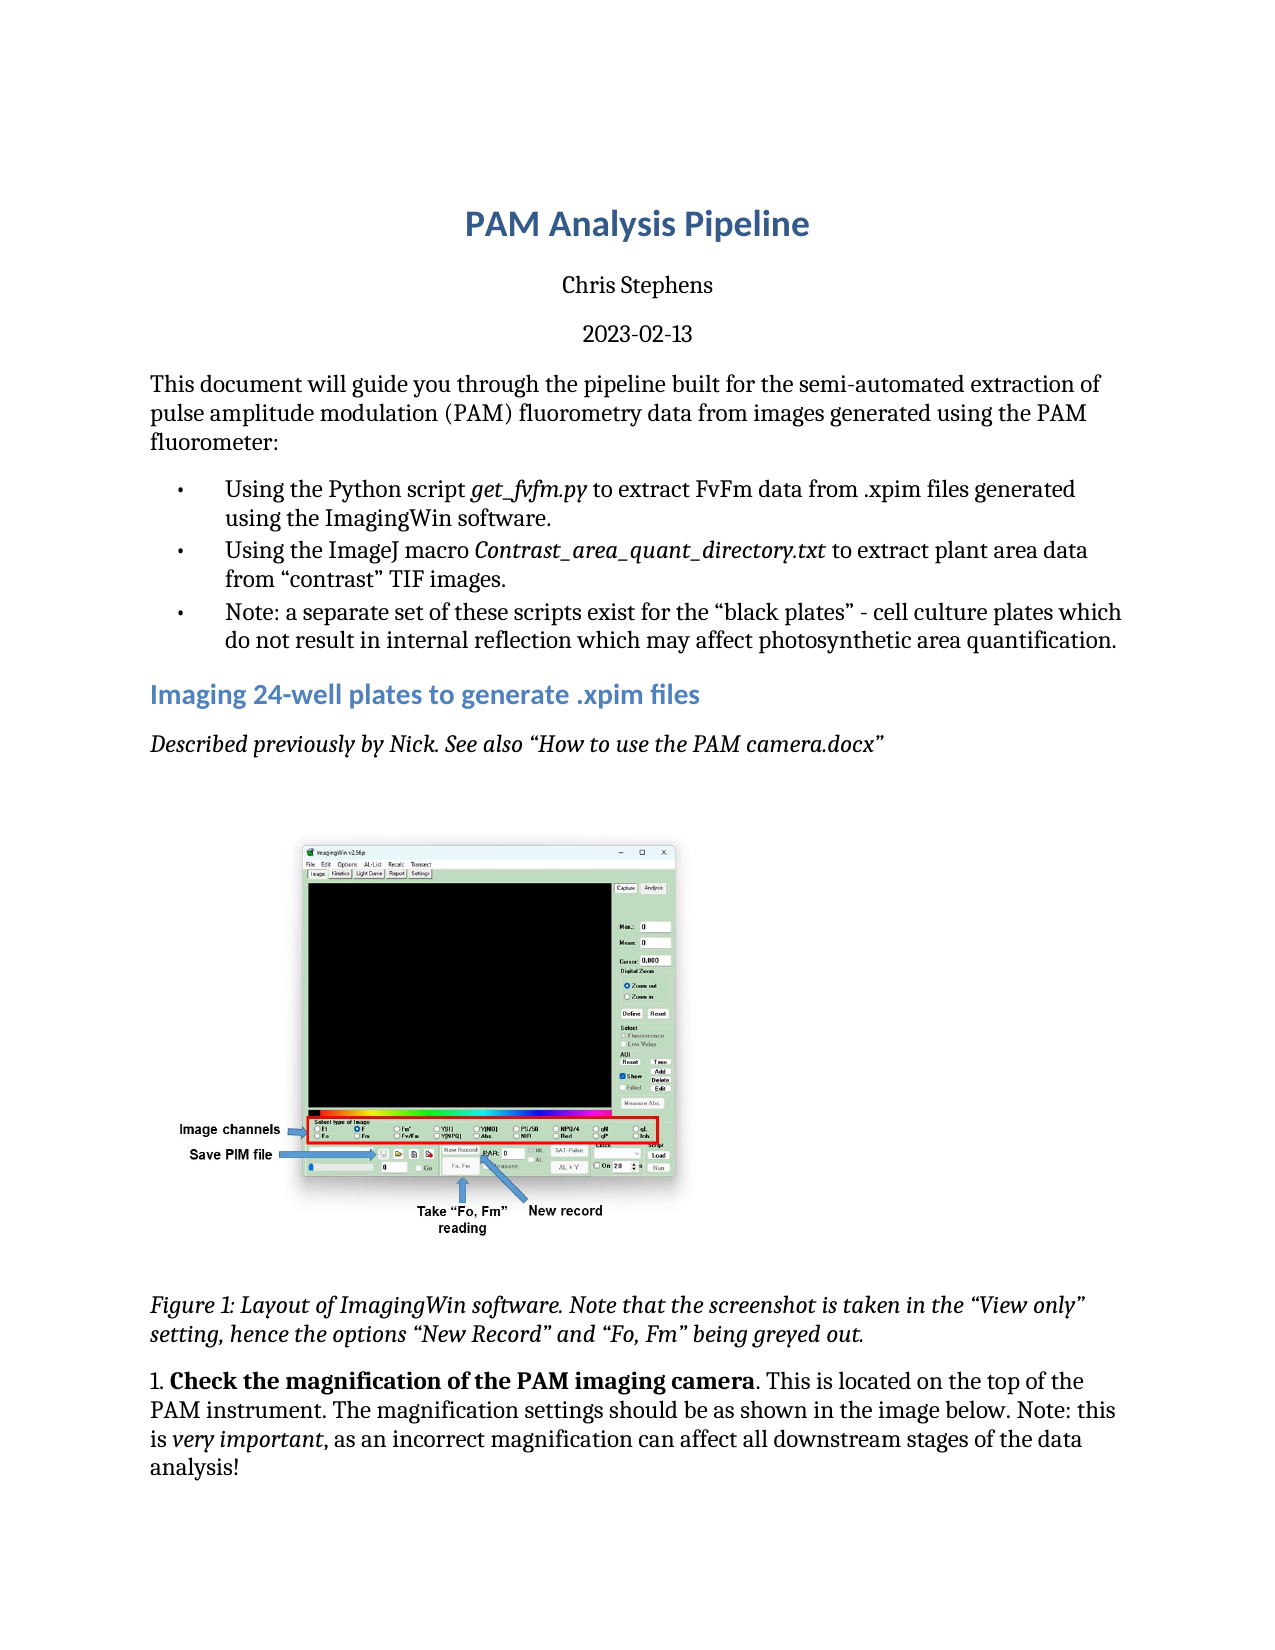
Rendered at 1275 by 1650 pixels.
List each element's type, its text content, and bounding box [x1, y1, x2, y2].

text This document will guide you through the pipeline built for the semi-automated extraction of pulse amplitude modulation (PAM) fluorometry data from images generated using the PAM fluorometer: [150, 370, 1125, 456]
title PAM Analysis Pipeline [150, 200, 1125, 246]
text 2023-02-13 [150, 320, 1125, 349]
picture [168, 777, 1044, 1270]
text Figure 1: Layout of ImagingWin software. Note that the screenshot is taken in the “View only” setting, hence the options “New Record” and “Fo, Fm” being greyed out. [150, 1291, 1125, 1348]
list Using the ImageJ macro Contrast_area_quant_directory.txt to extract plant area data from “contrast” TIF images. [175, 536, 1125, 594]
list Note: a separate set of these scripts exist for the “black plates” - cell culture plates which do not result in internal reflection which may affect photosynthetic area quantification. [175, 597, 1125, 655]
list Using the Python script get_fvfm.py to extract FvFm data from .xpim files generated using the ImagingWin software. [175, 475, 1125, 532]
text Chris Stephens [150, 271, 1125, 299]
text 1. Check the magnification of the PAM imaging camera. This is located on the top of the PAM instrument. The magnification settings should be as shown in the image below. Note: this is very important, as an incorrect magnification can affect all downstream stages of the data analysis! [150, 1367, 1125, 1482]
text Described previously by Nick. See also “How to use the PAM camera.docx” [150, 730, 1125, 759]
subtitle Imaging 24-well plates to generate .xpim files [150, 676, 1125, 711]
